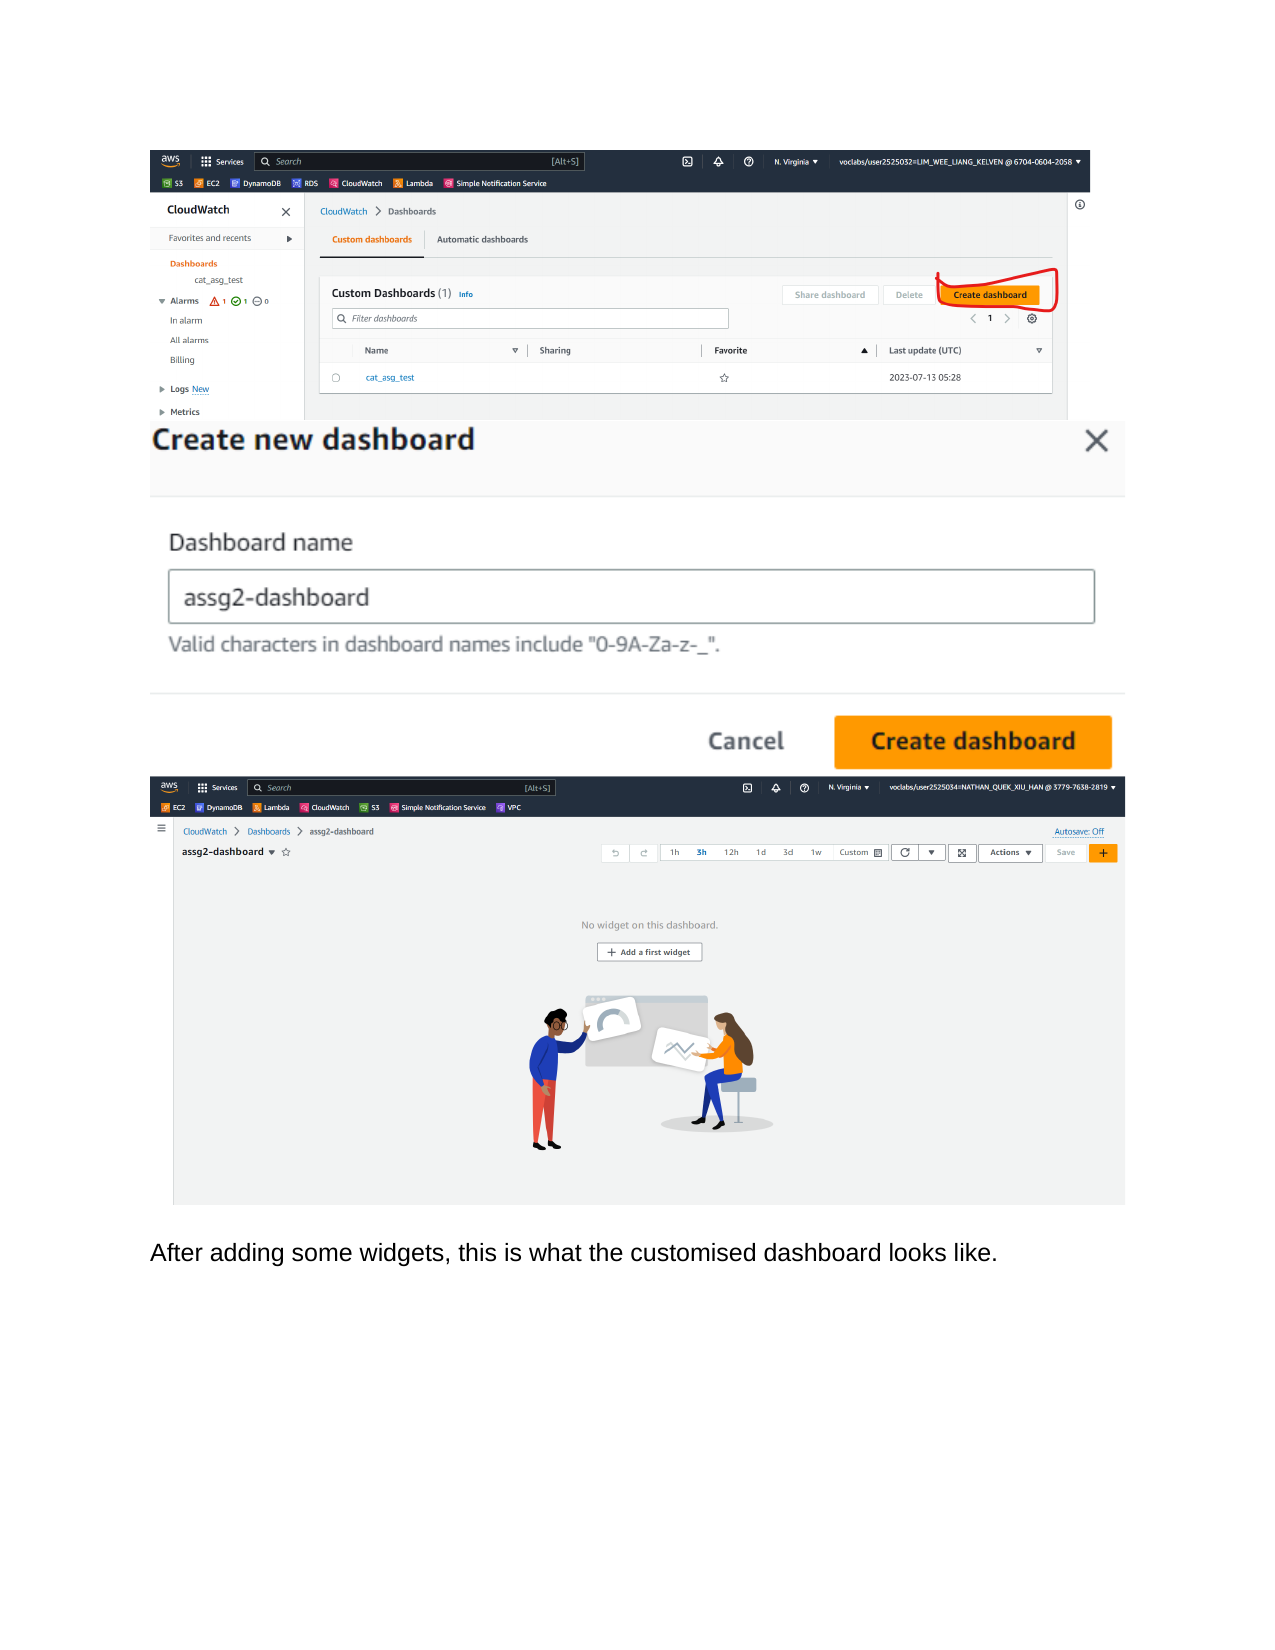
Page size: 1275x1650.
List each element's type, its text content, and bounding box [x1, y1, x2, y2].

picture [150, 150, 1091, 420]
text After adding some widgets, this is what the customised dashboard looks like. [150, 1238, 1125, 1266]
picture [150, 775, 1125, 1205]
picture [150, 421, 1125, 774]
